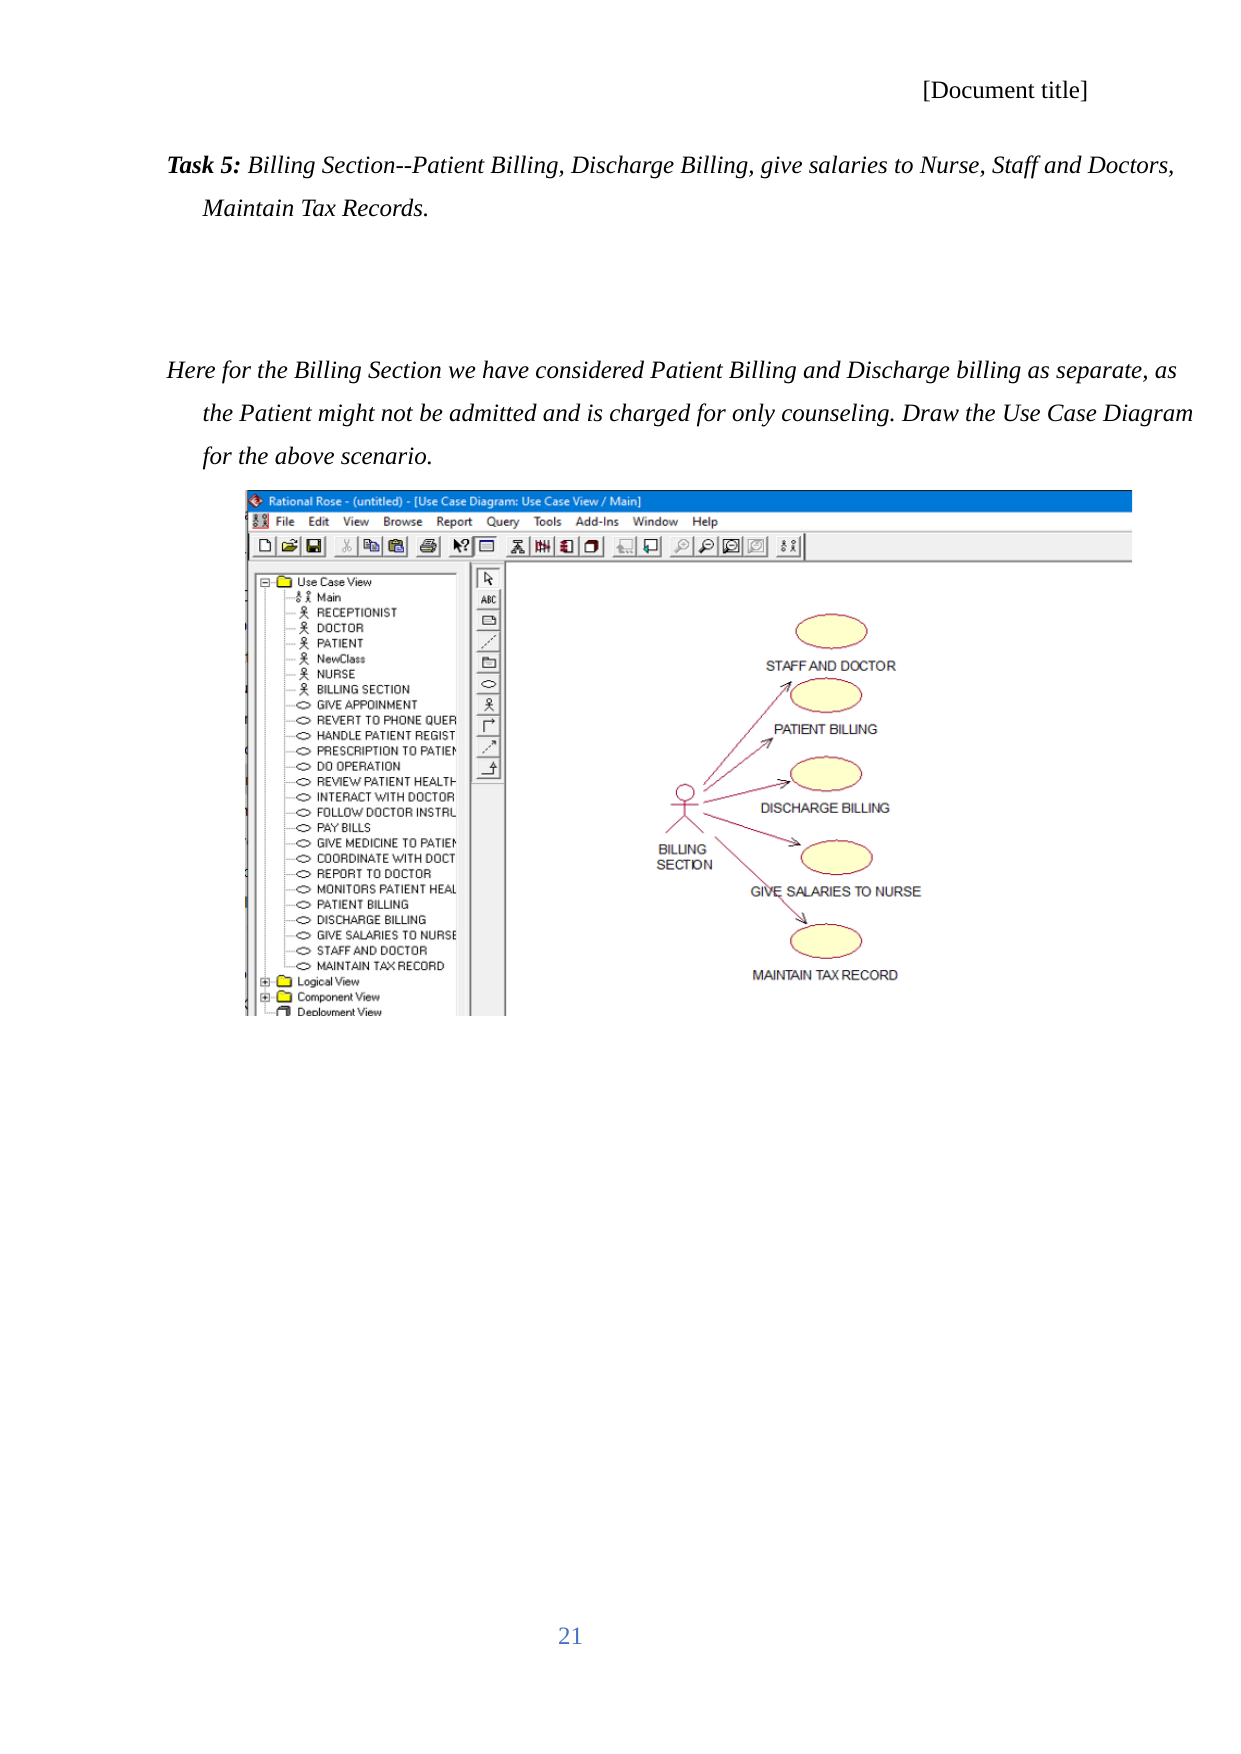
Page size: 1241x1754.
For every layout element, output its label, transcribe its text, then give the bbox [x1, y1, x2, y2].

text Here for the Billing Section we have considered Patient Billing and Discharge billing as separate, as the Patient might not be admitted and is charged for only counseling. Draw the Use Case Diagram for the above scenario. [166, 355, 1211, 470]
text Task 5: Billing Section--Patient Billing, Discharge Billing, give salaries to Nurse, Staff and Doctors, Maintain Tax Records. [166, 150, 1211, 222]
picture [245, 490, 1133, 1016]
